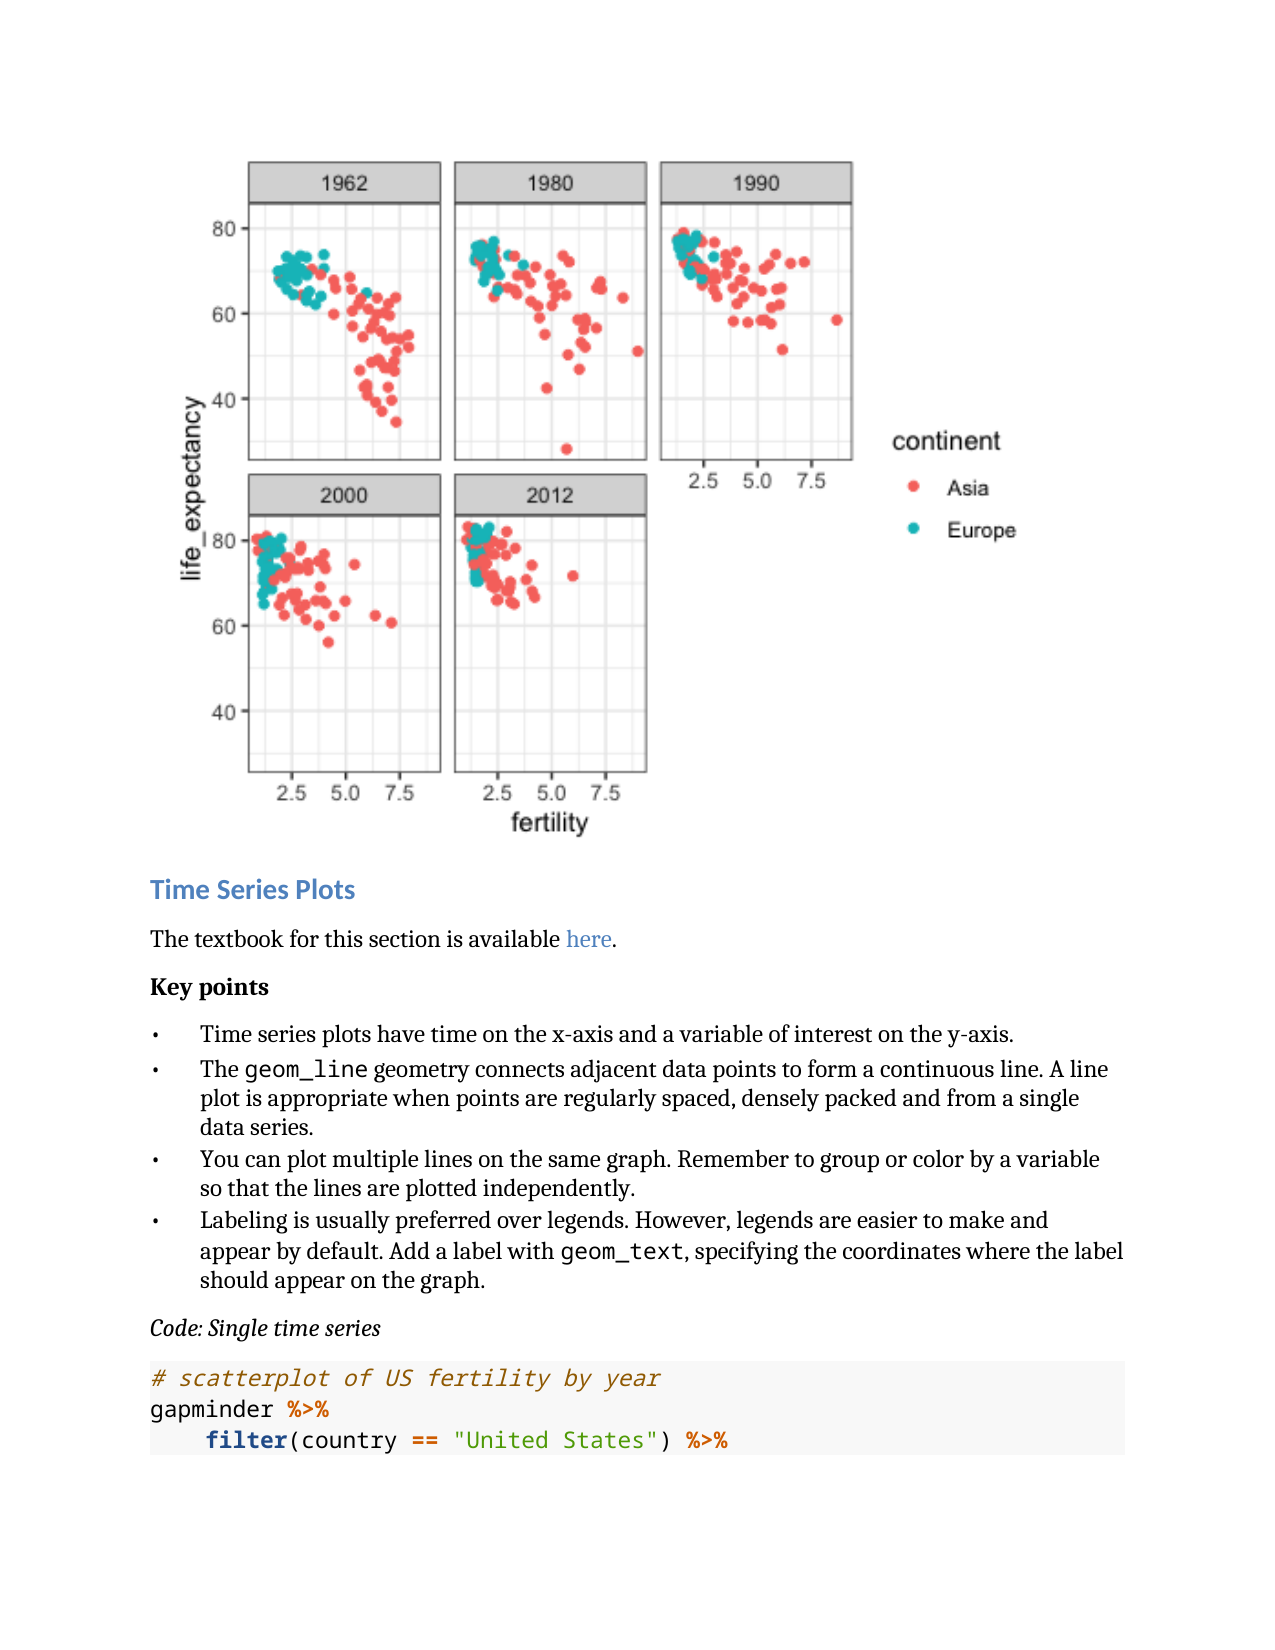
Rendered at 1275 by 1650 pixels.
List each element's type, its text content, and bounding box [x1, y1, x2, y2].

list Time series plots have time on the x-axis and a variable of interest on the y-axis. [150, 1020, 1125, 1049]
text The textbook for this section is available here. [150, 925, 1125, 954]
text Code: Single time series [150, 1314, 1125, 1343]
list Labeling is usually preferred over legends. However, legends are easier to make and appear by default. Add a label with geom_text, specifying the coordinates where the label should appear on the graph. [150, 1206, 1125, 1295]
text # scatterplot of US fertility by year gapminder %>% filter(country == "United States") %>% ggplot(aes(year, fertility)) + geom_point() [329, 1361, 1125, 1455]
text Key points [150, 973, 1125, 1001]
picture [168, 150, 1044, 850]
list You can plot multiple lines on the same graph. Remember to group or color by a variable so that the lines are plotted independently. [150, 1145, 1125, 1203]
subtitle Time Series Plots [150, 871, 1125, 906]
list The geom_line geometry connects adjacent data points to form a continuous line. A line plot is appropriate when points are regularly spaced, densely packed and from a single data series. [150, 1053, 1125, 1141]
